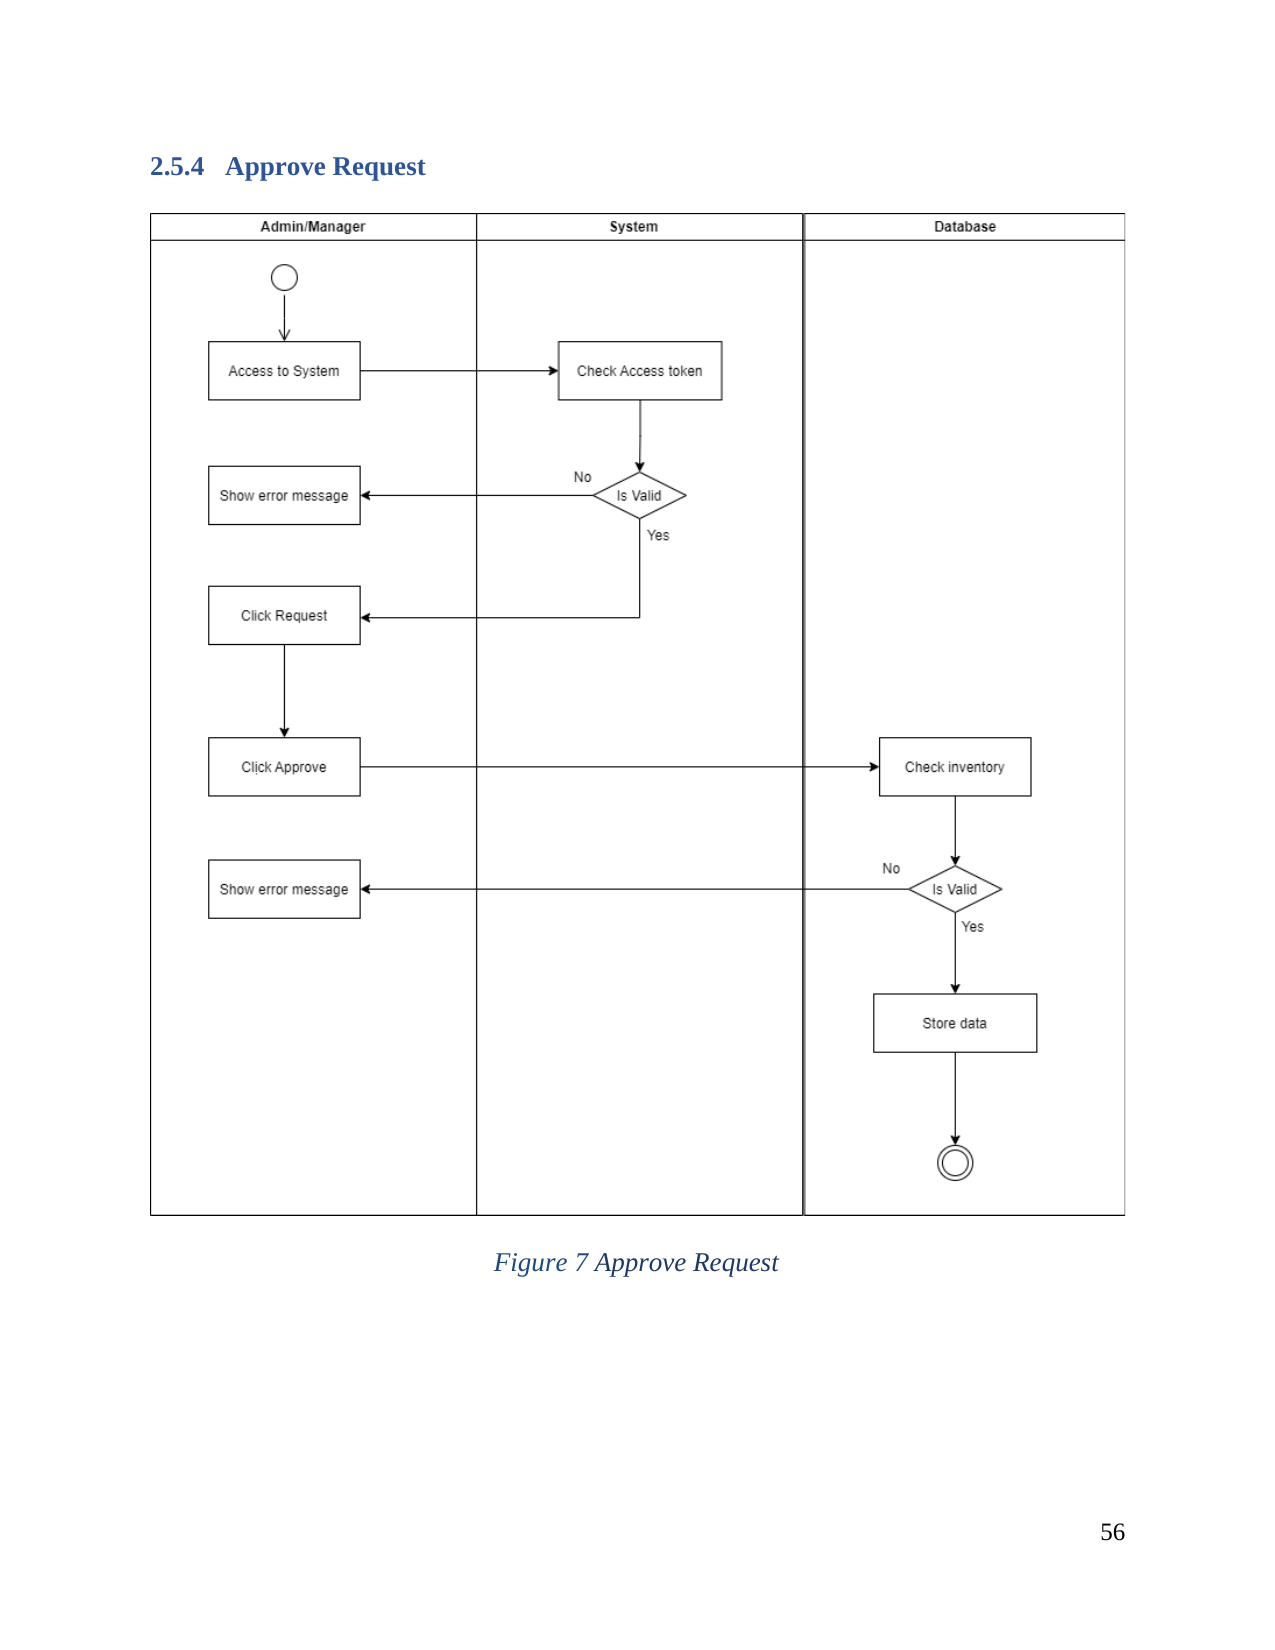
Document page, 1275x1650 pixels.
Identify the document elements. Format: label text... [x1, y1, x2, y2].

subtitle 2.5.4 Approve Request [150, 150, 1125, 181]
text Figure 7 Approve Request [150, 1246, 1125, 1278]
picture [150, 213, 1125, 1216]
